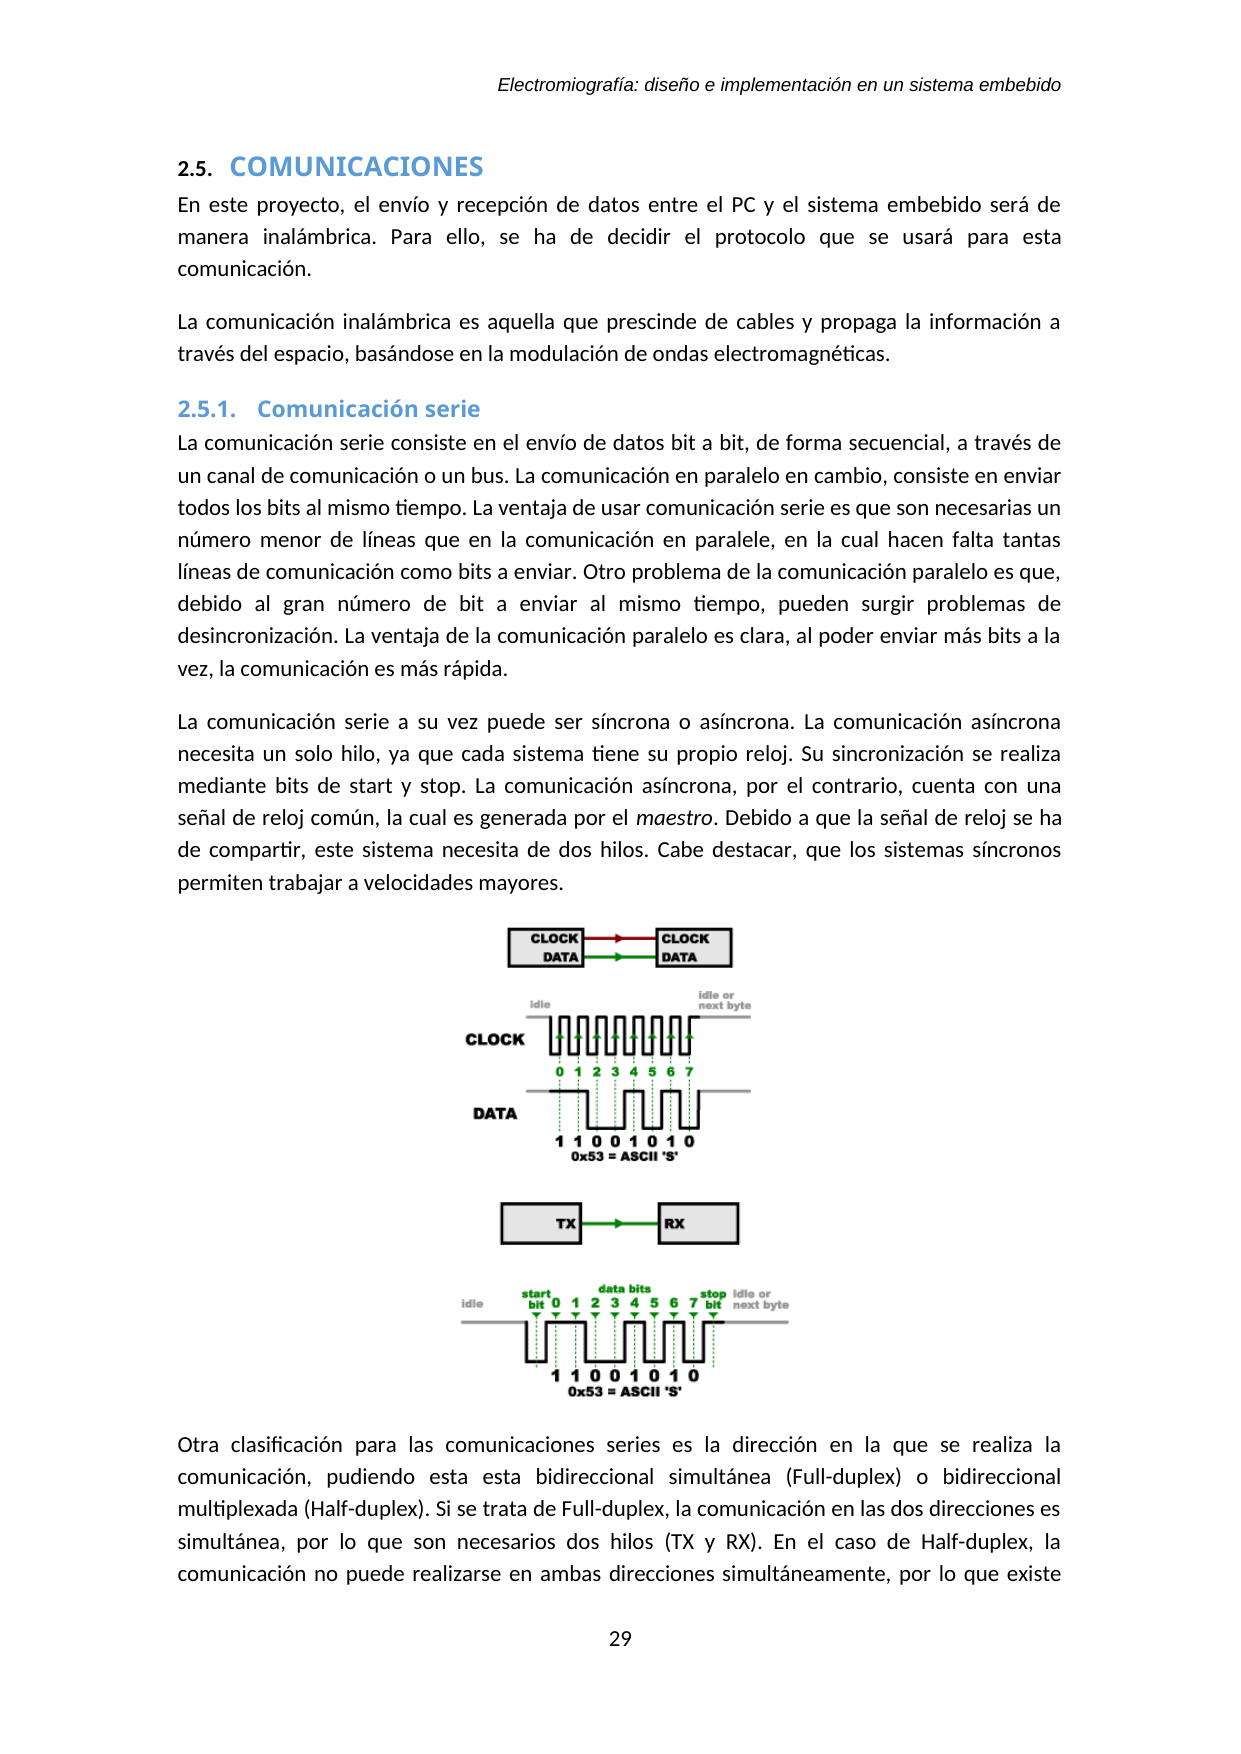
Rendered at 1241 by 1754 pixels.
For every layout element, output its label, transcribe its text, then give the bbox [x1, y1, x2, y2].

text La comunicación serie consiste en el envío de datos bit a bit, de forma secuencial, a través de un canal de comunicación o un bus. La comunicación en paralelo en cambio, consiste en enviar todos los bits al mismo tiempo. La ventaja de usar comunicación serie es que son necesarias un número menor de líneas que en la comunicación en paralele, en la cual hacen falta tantas líneas de comunicación como bits a enviar. Otro problema de la comunicación paralelo es que, debido al gran número de bit a enviar al mismo tiempo, pueden surgir problemas de desincronización. La ventaja de la comunicación paralelo es clara, al poder enviar más bits a la vez, la comunicación es más rápida. [177, 428, 1063, 682]
picture [398, 920, 842, 1170]
subtitle Comunicación serie [177, 393, 1063, 424]
subtitle COMUNICACIONES [177, 148, 1063, 184]
text La comunicación inalámbrica es aquella que prescinde de cables y propaga la información a través del espacio, basándose en la modulación de ondas electromagnéticas. [177, 307, 1063, 368]
text La comunicación serie a su vez puede ser síncrona o asíncrona. La comunicación asíncrona necesita un solo hilo, ya que cada sistema tiene su propio reloj. Su sincronización se realiza mediante bits de start y stop. La comunicación asíncrona, por el contrario, cuenta con una señal de reloj común, la cual es generada por el maestro. Debido a que la señal de reloj se ha de compartir, este sistema necesita de dos hilos. Cabe destacar, que los sistemas síncronos permiten trabajar a velocidades mayores. [177, 707, 1063, 896]
text En este proyecto, el envío y recepción de datos entre el PC y el sistema embebido será de manera inalámbrica. Para ello, se ha de decidir el protocolo que se usará para esta comunicación. [177, 190, 1063, 282]
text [177, 1430, 1063, 1587]
picture [384, 1194, 856, 1406]
